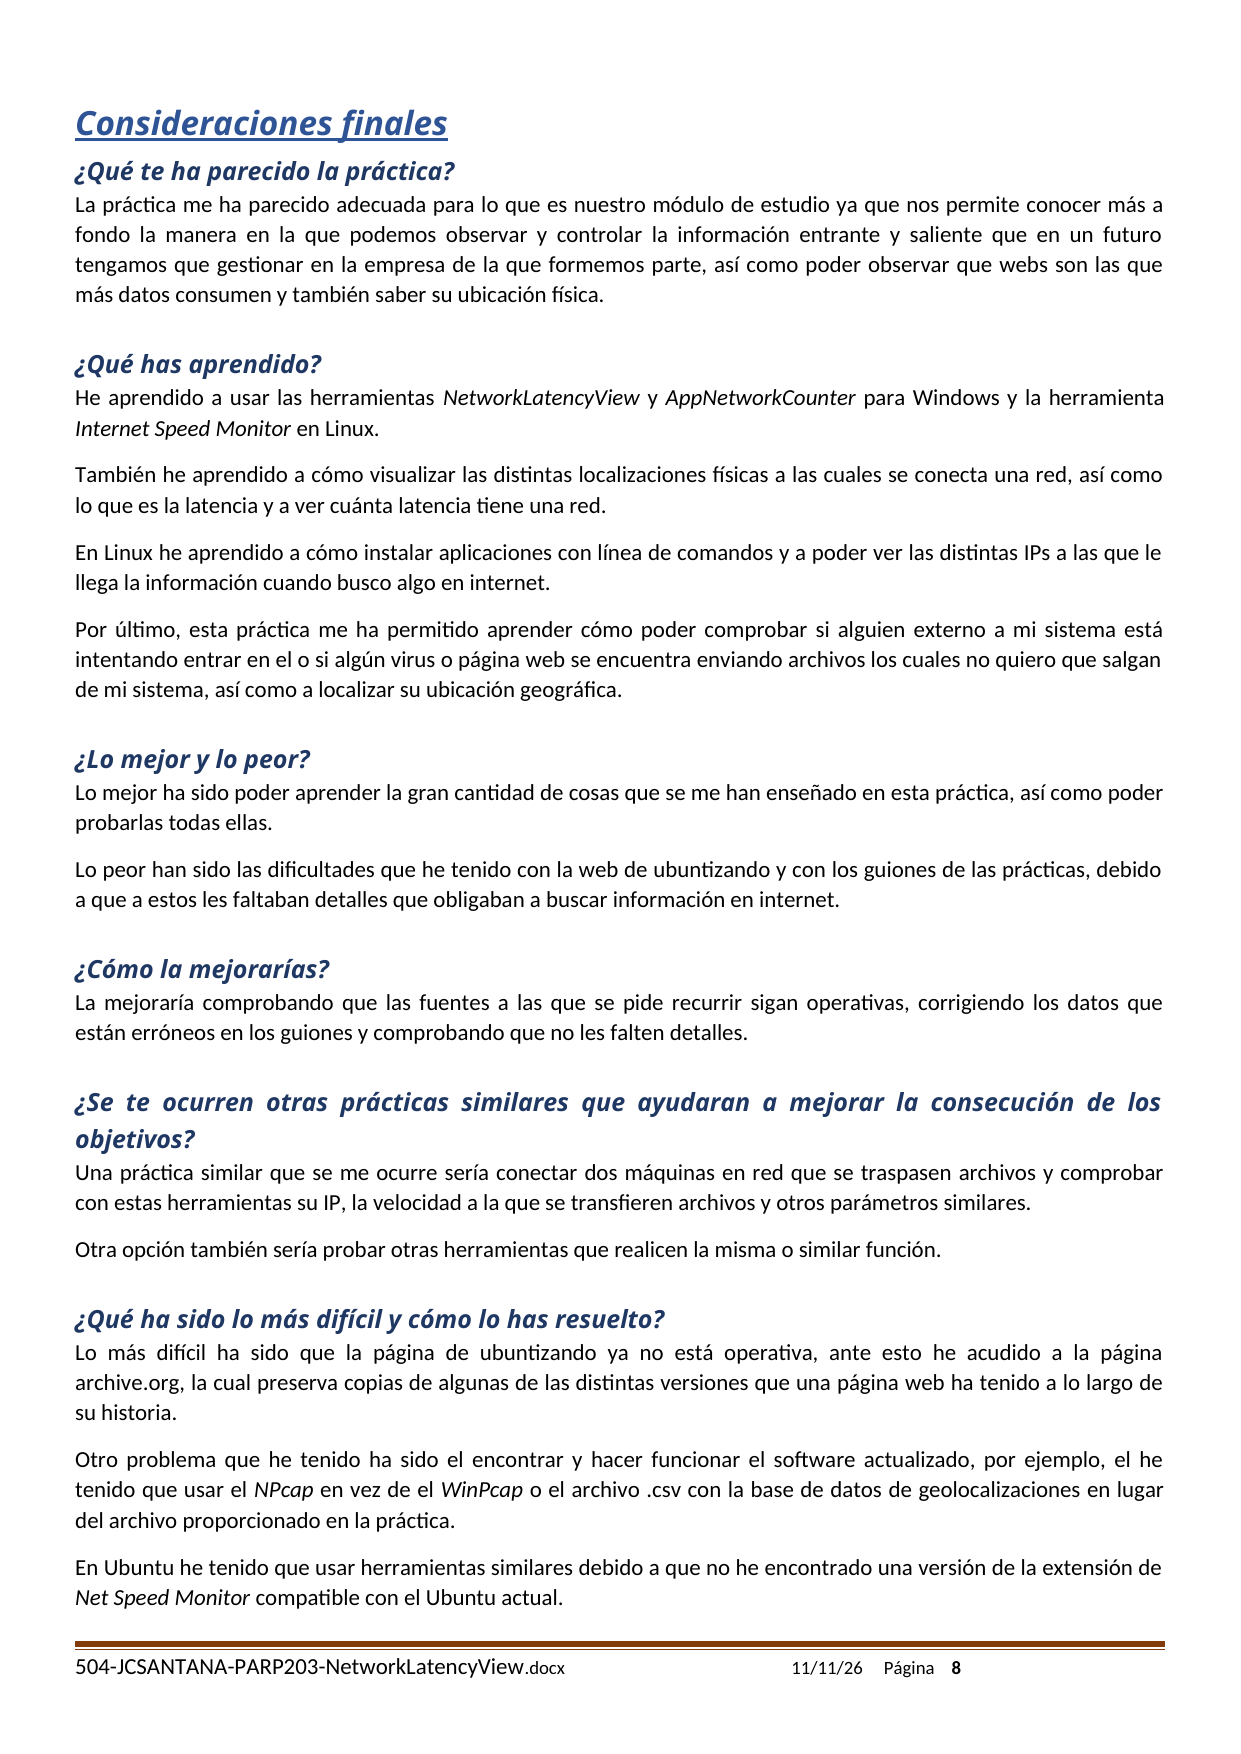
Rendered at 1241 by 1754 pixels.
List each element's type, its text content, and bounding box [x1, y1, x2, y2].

subtitle ¿Qué has aprendido? [75, 347, 1165, 381]
text En Ubuntu he tenido que usar herramientas similares debido a que no he encontrado una versión de la extensión de Net Speed Monitor compatible con el Ubuntu actual. [75, 1553, 1165, 1611]
subtitle ¿Se te ocurren otras prácticas similares que ayudaran a mejorar la consecución de los objetivos? [75, 1084, 1165, 1155]
subtitle ¿Qué ha sido lo más difícil y cómo lo has resuelto? [75, 1301, 1165, 1335]
text En Linux he aprendido a cómo instalar aplicaciones con línea de comandos y a poder ver las distintas IPs a las que le llega la información cuando busco algo en internet. [75, 538, 1165, 596]
text Lo peor han sido las dificultades que he tenido con la web de ubuntizando y con los guiones de las prácticas, debido a que a estos les faltaban detalles que obligaban a buscar información en internet. [75, 855, 1165, 913]
text Una práctica similar que se me ocurre sería conectar dos máquinas en red que se traspasen archivos y comprobar con estas herramientas su IP, la velocidad a la que se transfieren archivos y otros parámetros similares. [75, 1158, 1165, 1216]
text También he aprendido a cómo visualizar las distintas localizaciones físicas a las cuales se conecta una red, así como lo que es la latencia y a ver cuánta latencia tiene una red. [75, 461, 1165, 519]
text La mejoraría comprobando que las fuentes a las que se pide recurrir sigan operativas, corrigiendo los datos que están erróneos en los guiones y comprobando que no les falten detalles. [75, 988, 1165, 1046]
text Otro problema que he tenido ha sido el encontrar y hacer funcionar el software actualizado, por ejemplo, el he tenido que usar el NPcap en vez de el WinPcap o el archivo .csv con la base de datos de geolocalizaciones en lugar del archivo proporcionado en la práctica. [75, 1445, 1165, 1534]
text Otra opción también sería probar otras herramientas que realicen la misma o similar función. [75, 1235, 1165, 1263]
text He aprendido a usar las herramientas NetworkLatencyView y AppNetworkCounter para Windows y la herramienta Internet Speed Monitor en Linux. [75, 383, 1165, 442]
subtitle ¿Lo mejor y lo peor? [75, 741, 1165, 775]
text La práctica me ha parecido adecuada para lo que es nuestro módulo de estudio ya que nos permite conocer más a fondo la manera en la que podemos observar y controlar la información entrante y saliente que en un futuro tengamos que gestionar en la empresa de la que formemos parte, así como poder observar que webs son las que más datos consumen y también saber su ubicación física. [75, 190, 1165, 308]
text Lo mejor ha sido poder aprender la gran cantidad de cosas que se me han enseñado en esta práctica, así como poder probarlas todas ellas. [75, 778, 1165, 836]
text Por último, esta práctica me ha permitido aprender cómo poder comprobar si alguien externo a mi sistema está intentando entrar en el o si algún virus o página web se encuentra enviando archivos los cuales no quiero que salgan de mi sistema, así como a localizar su ubicación geográfica. [75, 615, 1165, 703]
text Lo más difícil ha sido que la página de ubuntizando ya no está operativa, ante esto he acudido a la página archive.org, la cual preserva copias de algunas de las distintas versiones que una página web ha tenido a lo largo de su historia. [75, 1338, 1165, 1427]
subtitle ¿Qué te ha parecido la práctica? [75, 153, 1165, 187]
subtitle Consideraciones finales [75, 100, 1165, 145]
subtitle ¿Cómo la mejorarías? [75, 951, 1165, 986]
